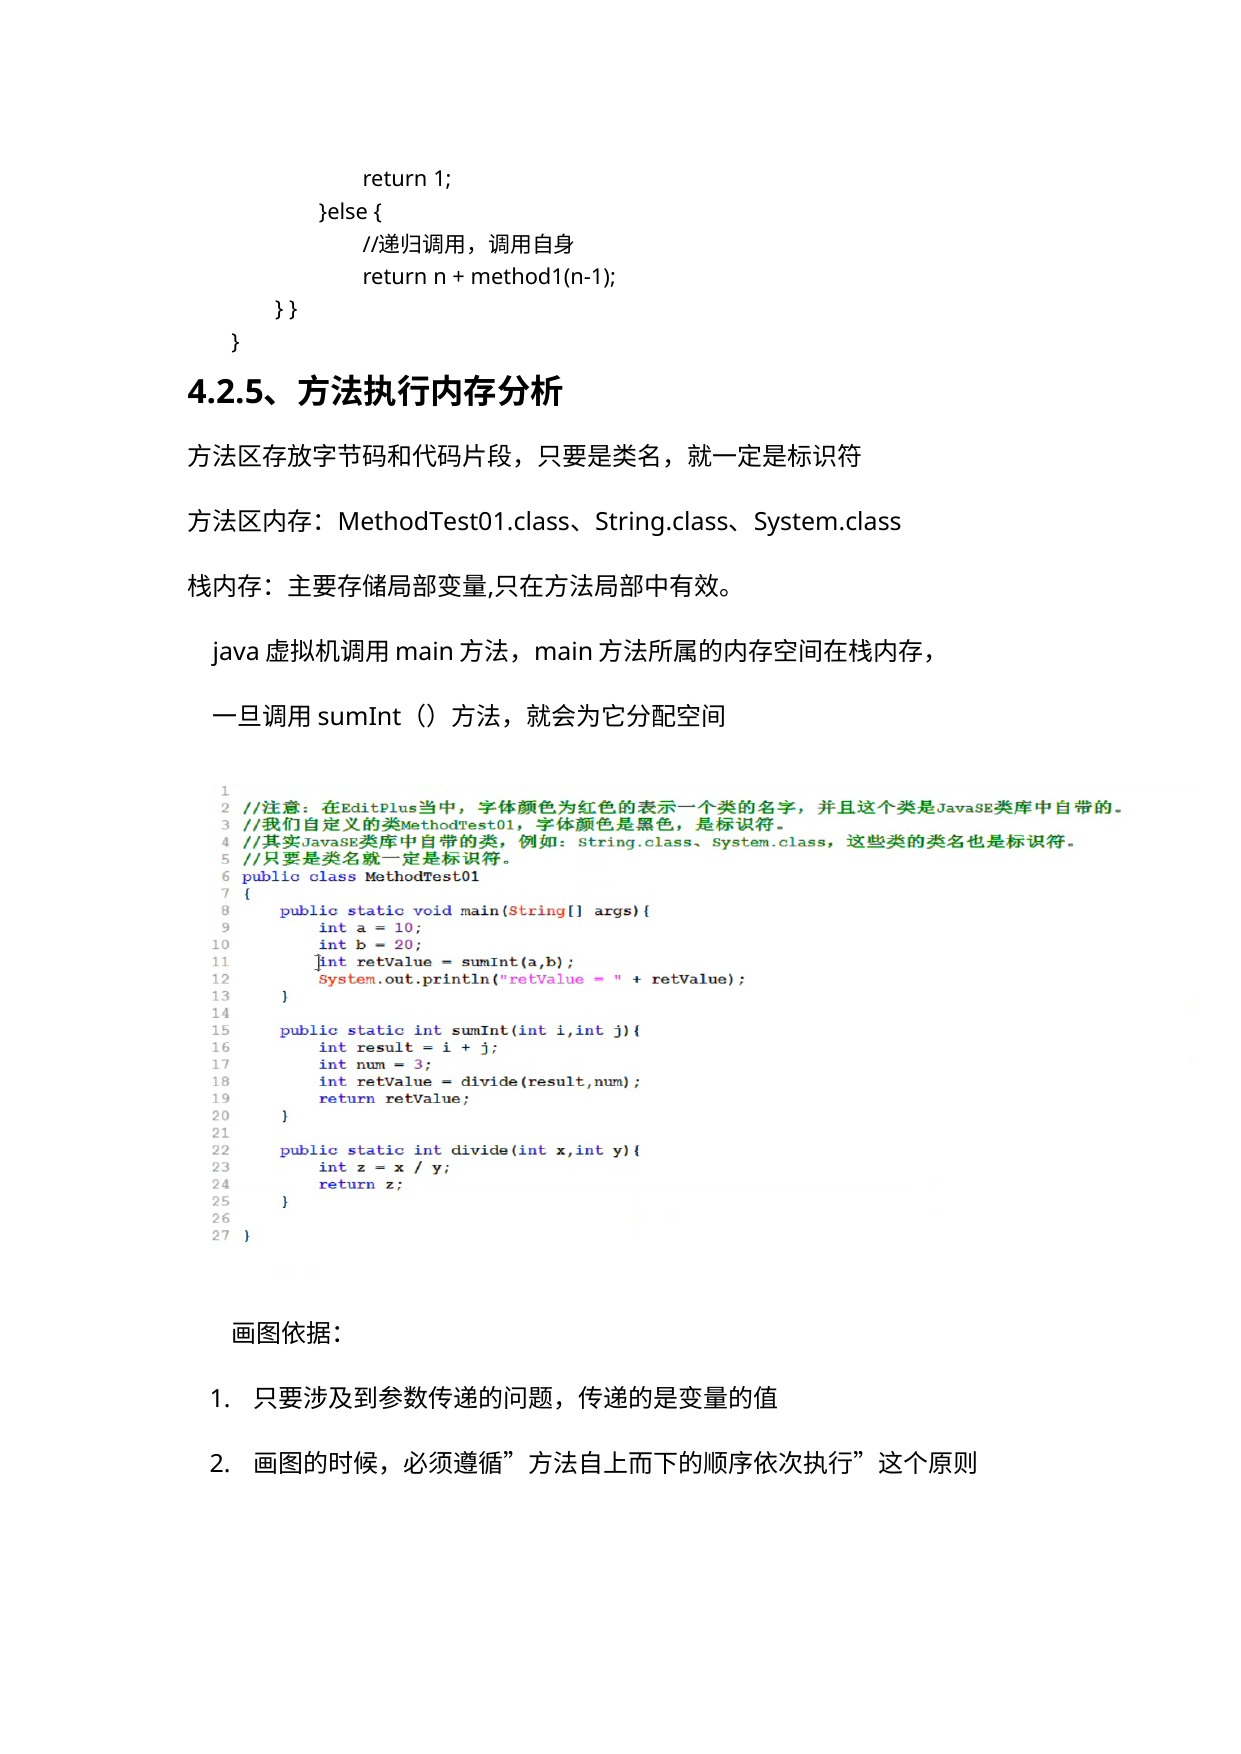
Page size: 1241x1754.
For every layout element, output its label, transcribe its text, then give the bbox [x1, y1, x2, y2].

text return 1; [231, 162, 1053, 194]
text 方法区内存：MethodTest01.class、String.class、System.class [187, 487, 1053, 552]
text 一旦调用sumInt（）方法，就会为它分配空间 [212, 682, 1053, 747]
list 画图的时候，必须遵循”方法自上而下的顺序依次执行”这个原则 [209, 1429, 1053, 1494]
text java虚拟机调用main方法，main方法所属的内存空间在栈内存， [212, 617, 1053, 682]
text //递归调用，调用自身 [319, 227, 1053, 259]
list 只要涉及到参数传递的问题，传递的是变量的值 [209, 1364, 1053, 1429]
text return n + method1(n-1); [319, 259, 1053, 292]
subtitle 4.2.5、方法执行内存分析 [187, 357, 1053, 422]
picture [212, 784, 1199, 1295]
text }else { [319, 194, 1053, 227]
text 方法区存放字节码和代码片段，只要是类名，就一定是标识符 [187, 422, 1053, 487]
text } [187, 324, 1053, 357]
text 栈内存：主要存储局部变量,只在方法局部中有效。 [187, 552, 1053, 617]
text } } [231, 292, 1053, 324]
